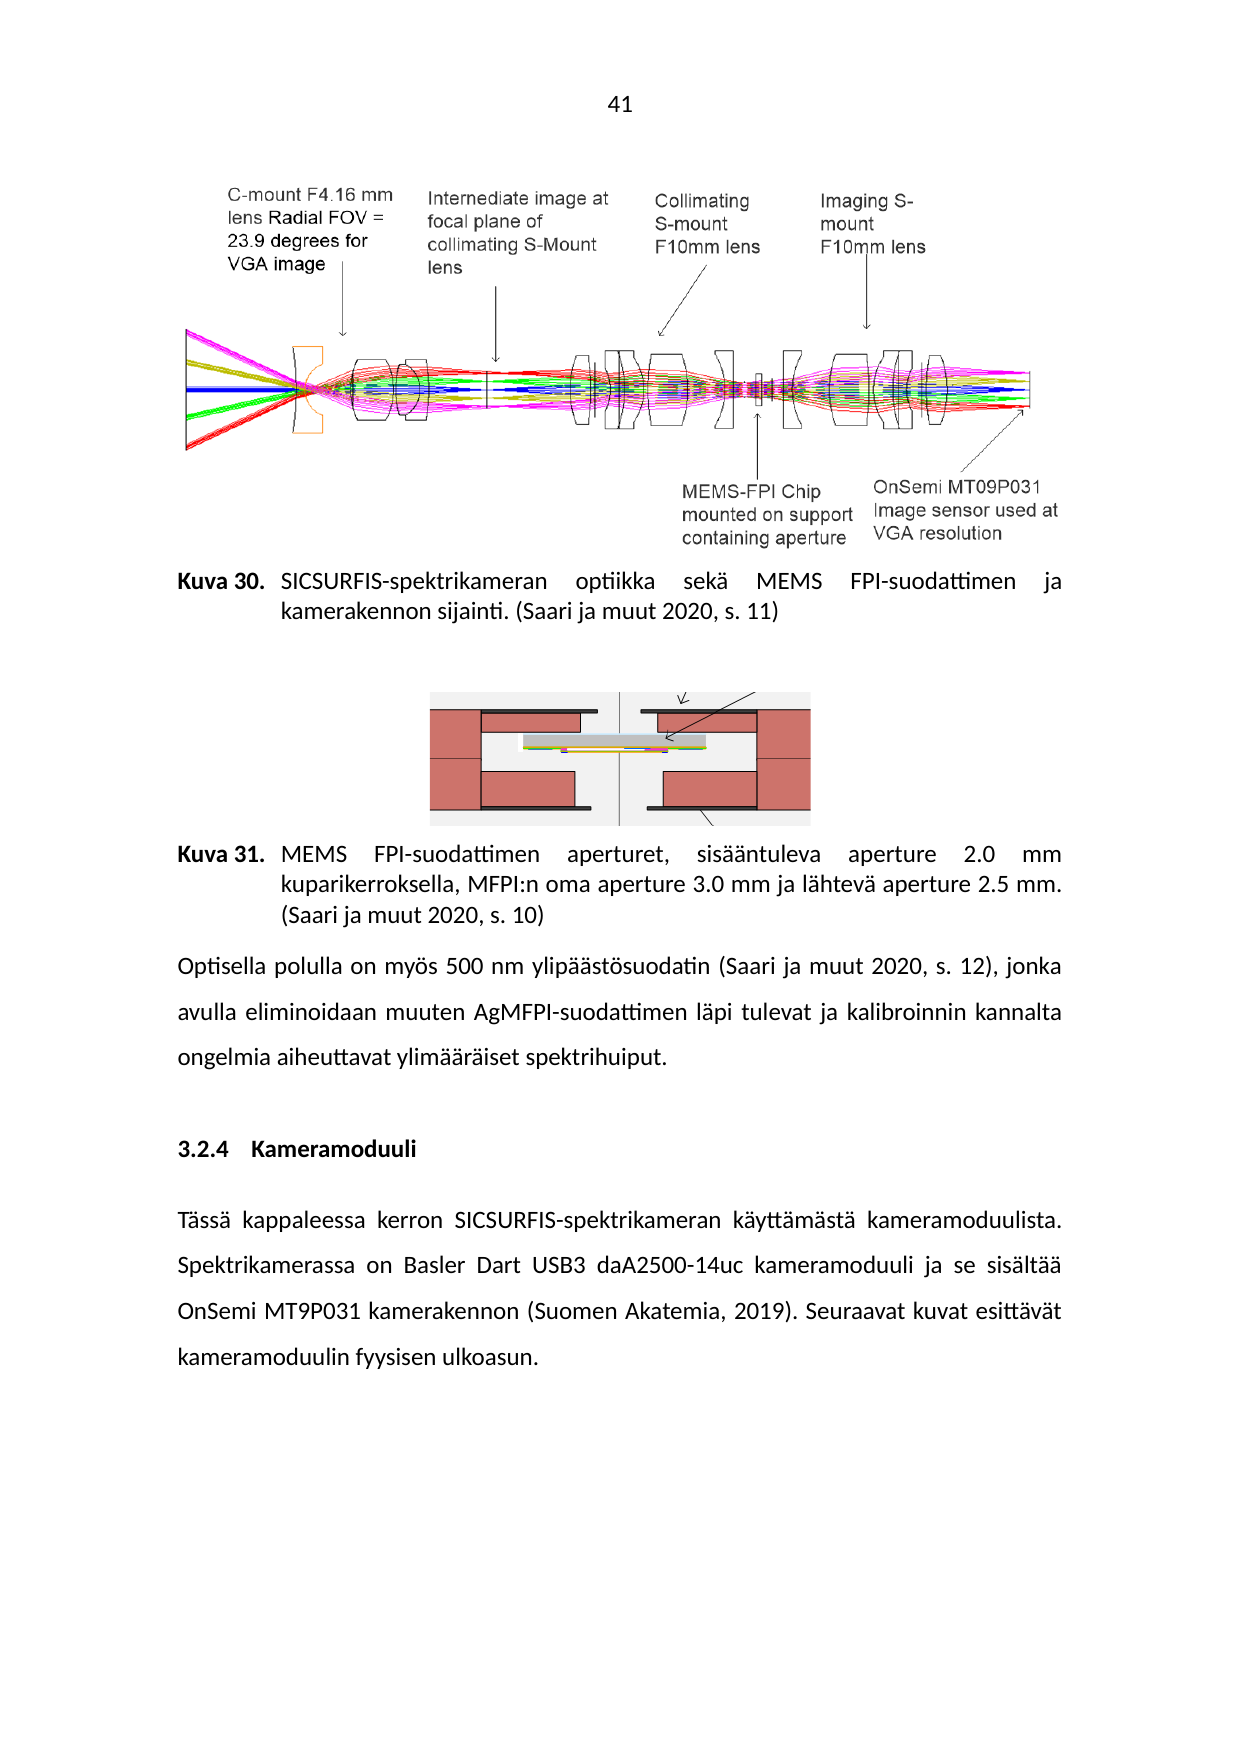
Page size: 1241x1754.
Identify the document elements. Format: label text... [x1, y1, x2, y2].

subtitle Kameramoduuli [177, 1133, 1063, 1163]
text Kuva 30. SICSURFIS-spektrikameran optiikka sekä MEMS FPI-suodattimen ja kamerakennon sijainti. (Saari ja muut 2020, s. 11) [177, 565, 1063, 626]
text Optisella polulla on myös 500 nm ylipäästösuodatin (Saari ja muut 2020, s. 12), jonka avulla eliminoidaan muuten AgMFPI-suodattimen läpi tulevat ja kalibroinnin kannalta ongelmia aiheuttavat ylimääräiset spektrihuiput. [177, 950, 1063, 1072]
text Tässä kappaleessa kerron SICSURFIS-spektrikameran käyttämästä kameramoduulista. Spektrikamerassa on Basler Dart USB3 daA2500-14uc kameramoduuli ja se sisältää OnSemi MT9P031 kamerakennon (Suomen Akatemia, 2019). Seuraavat kuvat esittävät kameramoduulin fyysisen ulkoasun. [177, 1204, 1063, 1371]
picture [177, 177, 1063, 553]
picture [429, 692, 811, 826]
text Kuva 31. MEMS FPI-suodattimen aperturet, sisääntuleva aperture 2.0 mm kuparikerroksella, MFPI:n oma aperture 3.0 mm ja lähtevä aperture 2.5 mm. (Saari ja muut 2020, s. 10) [177, 838, 1063, 929]
